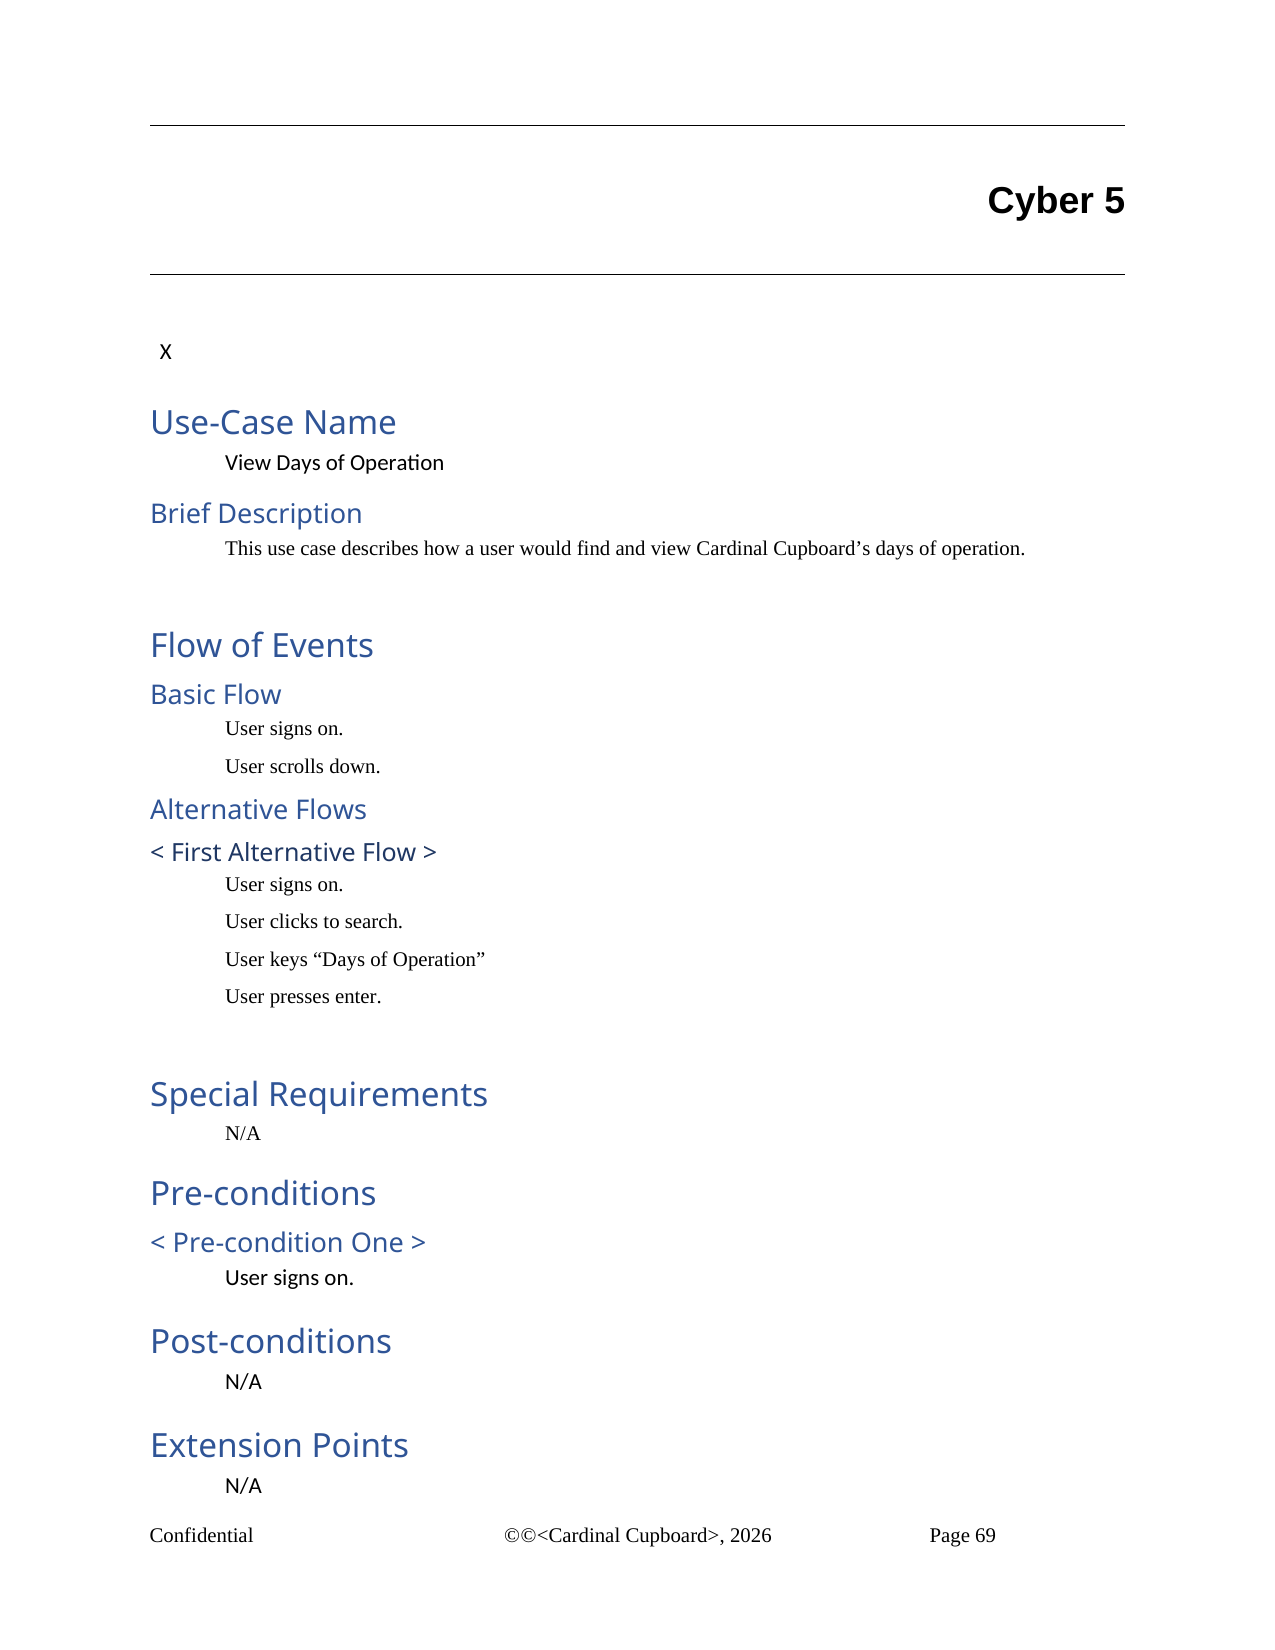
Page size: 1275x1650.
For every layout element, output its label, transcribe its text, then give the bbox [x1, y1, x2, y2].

text User keys “Days of Operation” [225, 946, 1125, 971]
text View Days of Operation [150, 448, 1125, 476]
text User signs on. [225, 715, 1125, 740]
text N/A [225, 1120, 1125, 1145]
subtitle Brief Description [150, 495, 1125, 532]
subtitle Flow of Events [150, 622, 1125, 668]
text This use case describes how a user would find and view Cardinal Cupboard’s days of operation. [225, 535, 1125, 560]
text User scrolls down. [225, 753, 1125, 778]
text User presses enter. [225, 983, 1125, 1008]
subtitle Basic Flow [150, 675, 1125, 712]
subtitle < First Alternative Flow > [150, 834, 1125, 868]
subtitle Use-Case Name [150, 399, 1125, 444]
text User signs on. [150, 1263, 1125, 1291]
text N/A [150, 1367, 1125, 1395]
subtitle Post-conditions [150, 1318, 1125, 1363]
subtitle Extension Points [150, 1422, 1125, 1468]
text User clicks to search. [225, 908, 1125, 933]
subtitle Alternative Flows [150, 790, 1125, 827]
text User signs on. [225, 871, 1125, 896]
subtitle Special Requirements [150, 1071, 1125, 1116]
text N/A [150, 1471, 1125, 1499]
subtitle Pre-conditions [150, 1170, 1125, 1215]
subtitle < Pre-condition One > [150, 1223, 1125, 1260]
